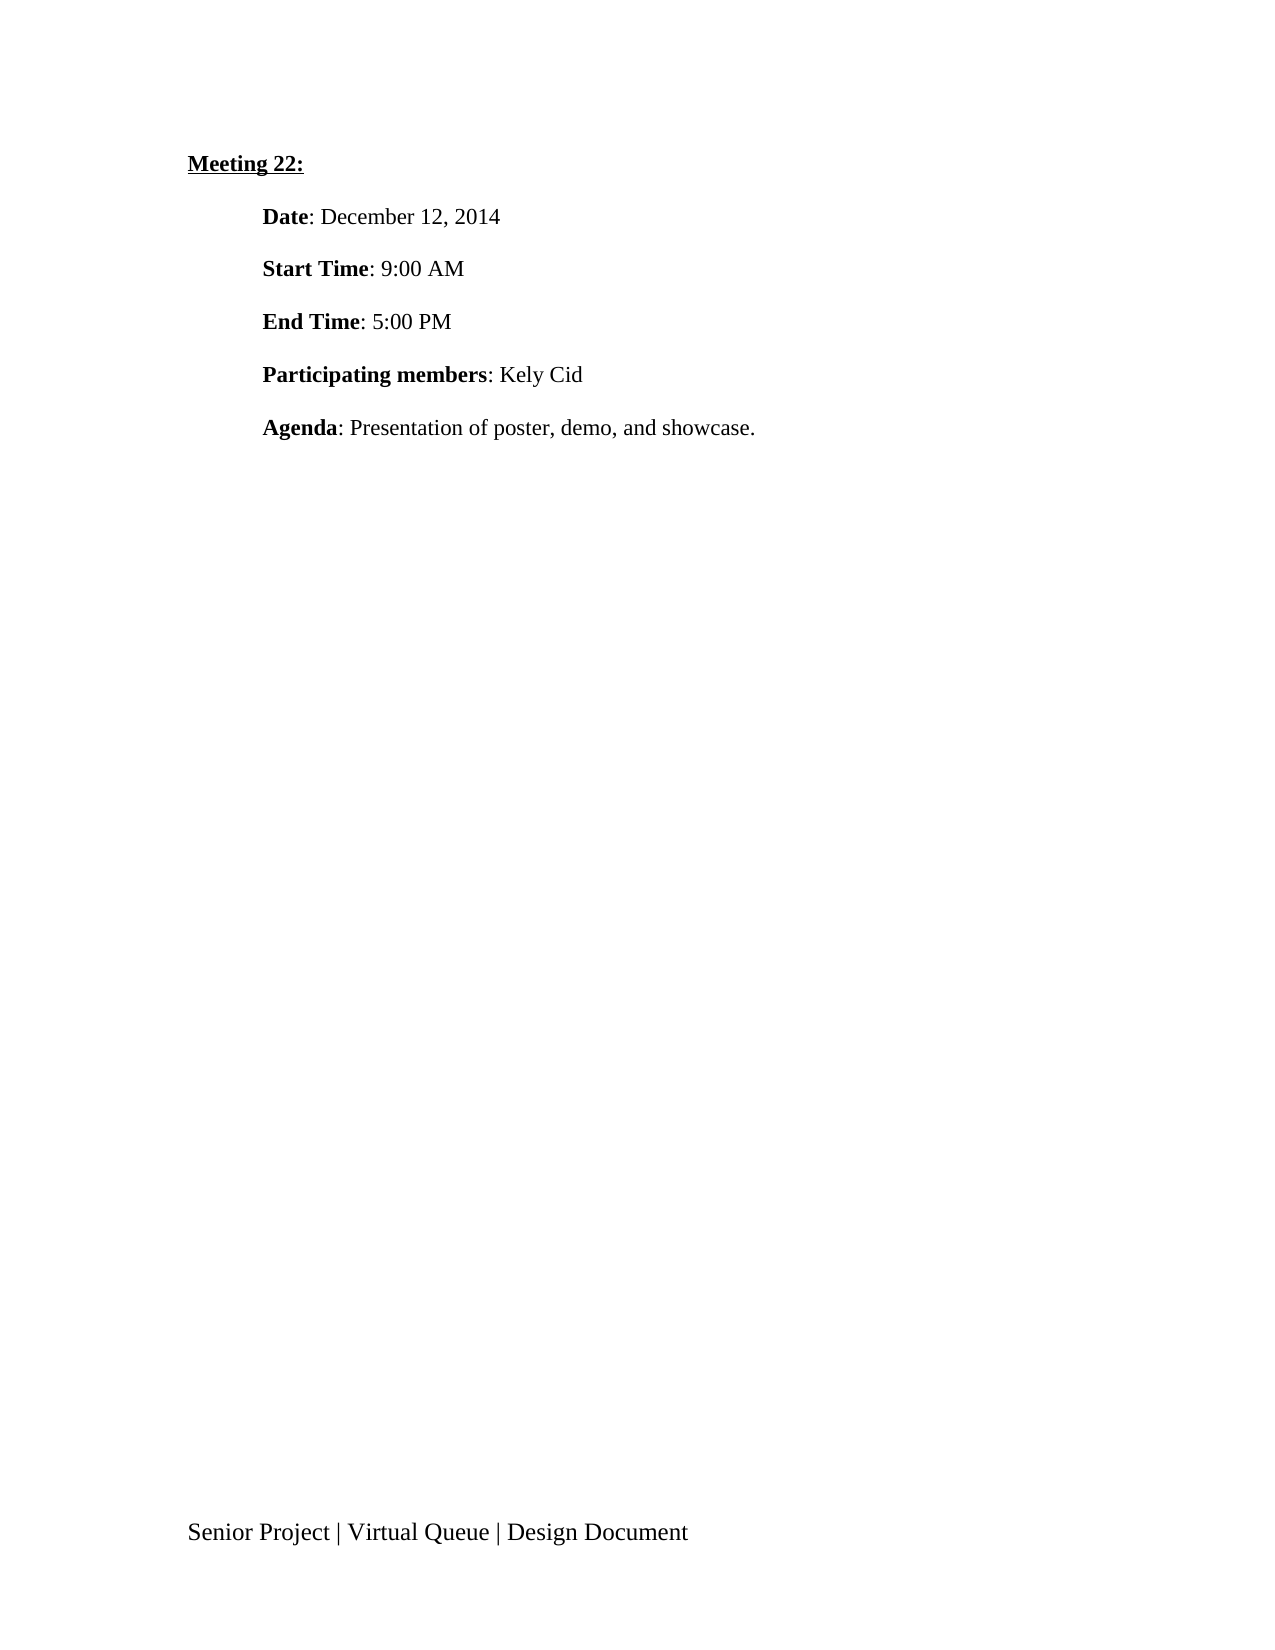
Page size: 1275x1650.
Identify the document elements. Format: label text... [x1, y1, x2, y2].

text Start Time: 9:00 AM [262, 255, 1087, 282]
text Agenda: Presentation of poster, demo, and showcase. [262, 413, 1087, 440]
text Meeting 22: [187, 150, 1087, 176]
text End Time: 5:00 PM [262, 308, 1087, 334]
text Date: December 12, 2014 [262, 203, 1087, 229]
text Participating members: Kely Cid [262, 361, 1087, 387]
